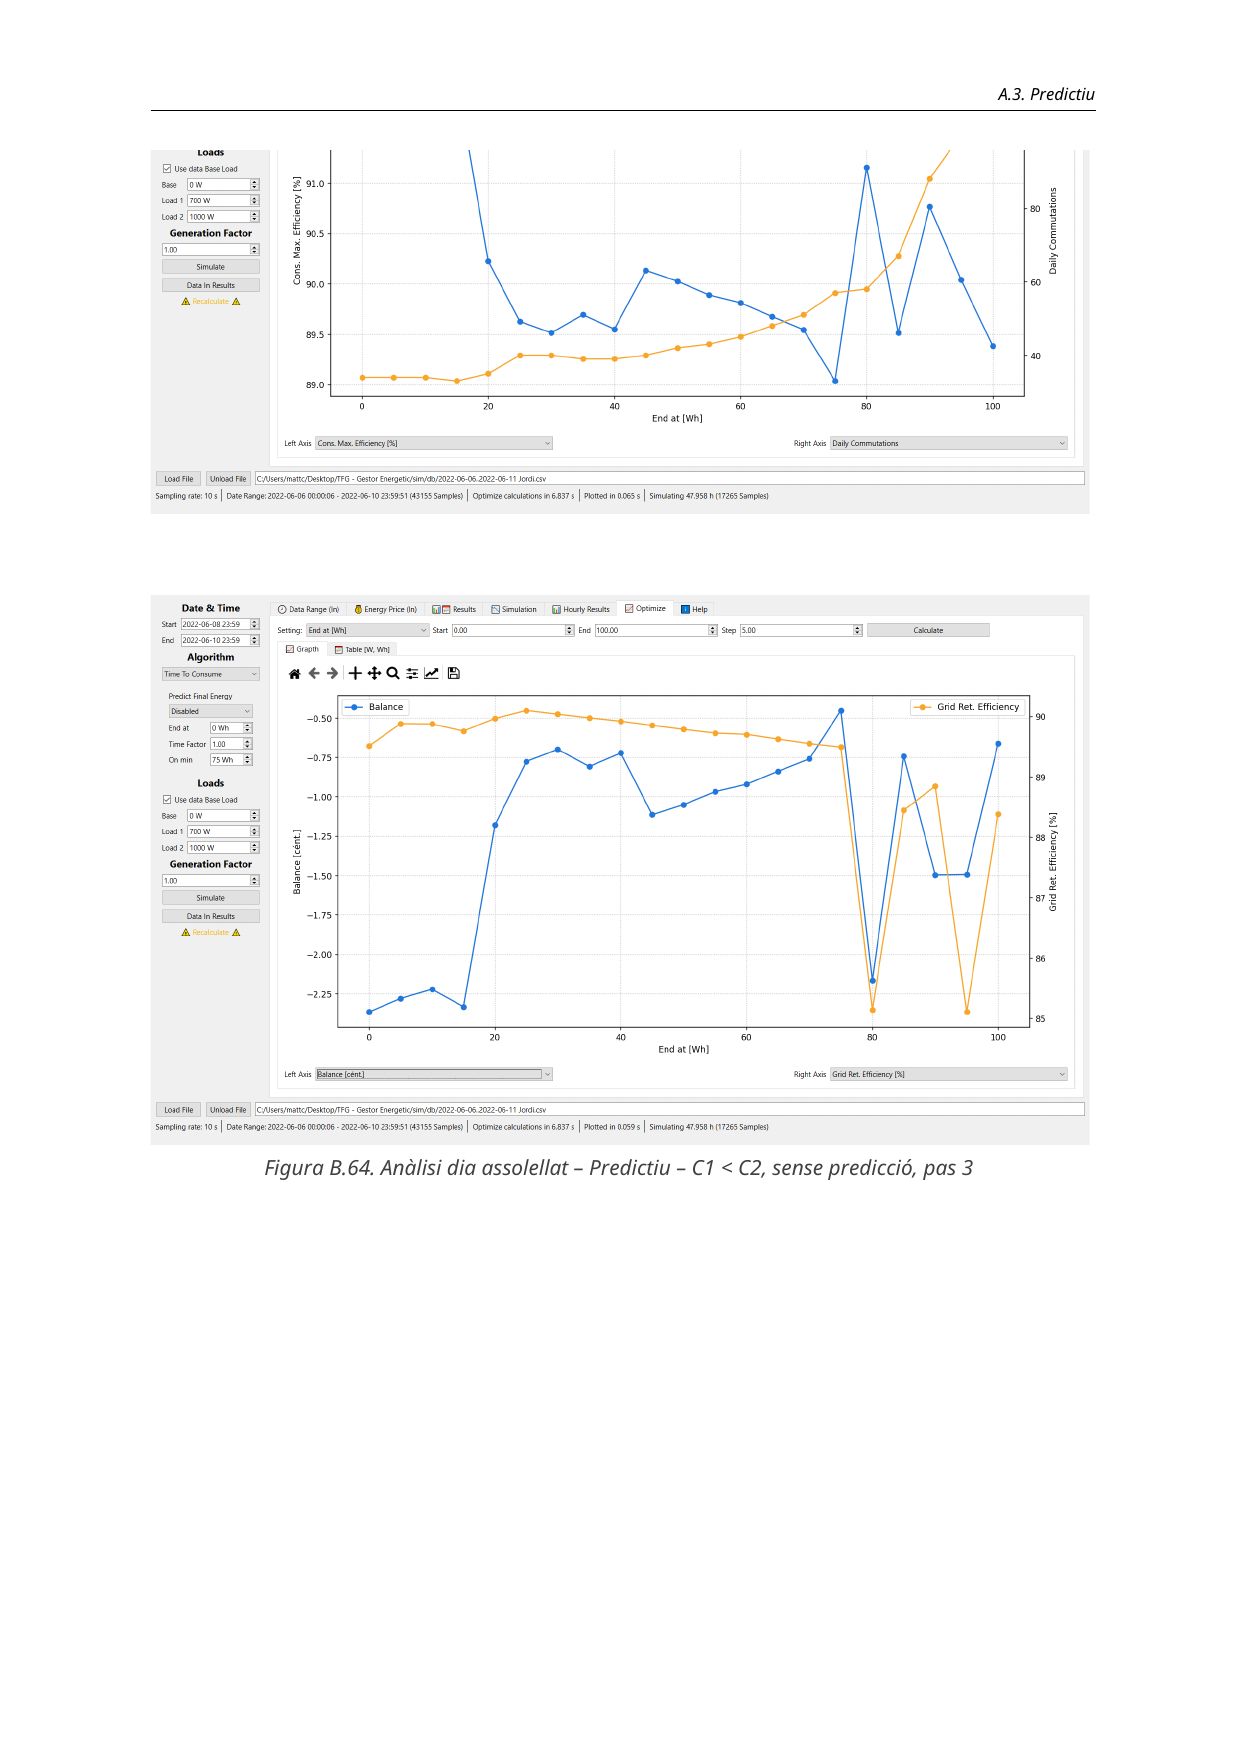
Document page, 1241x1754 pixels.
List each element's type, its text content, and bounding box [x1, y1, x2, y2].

picture [150, 595, 1090, 1145]
picture [150, 150, 1090, 514]
